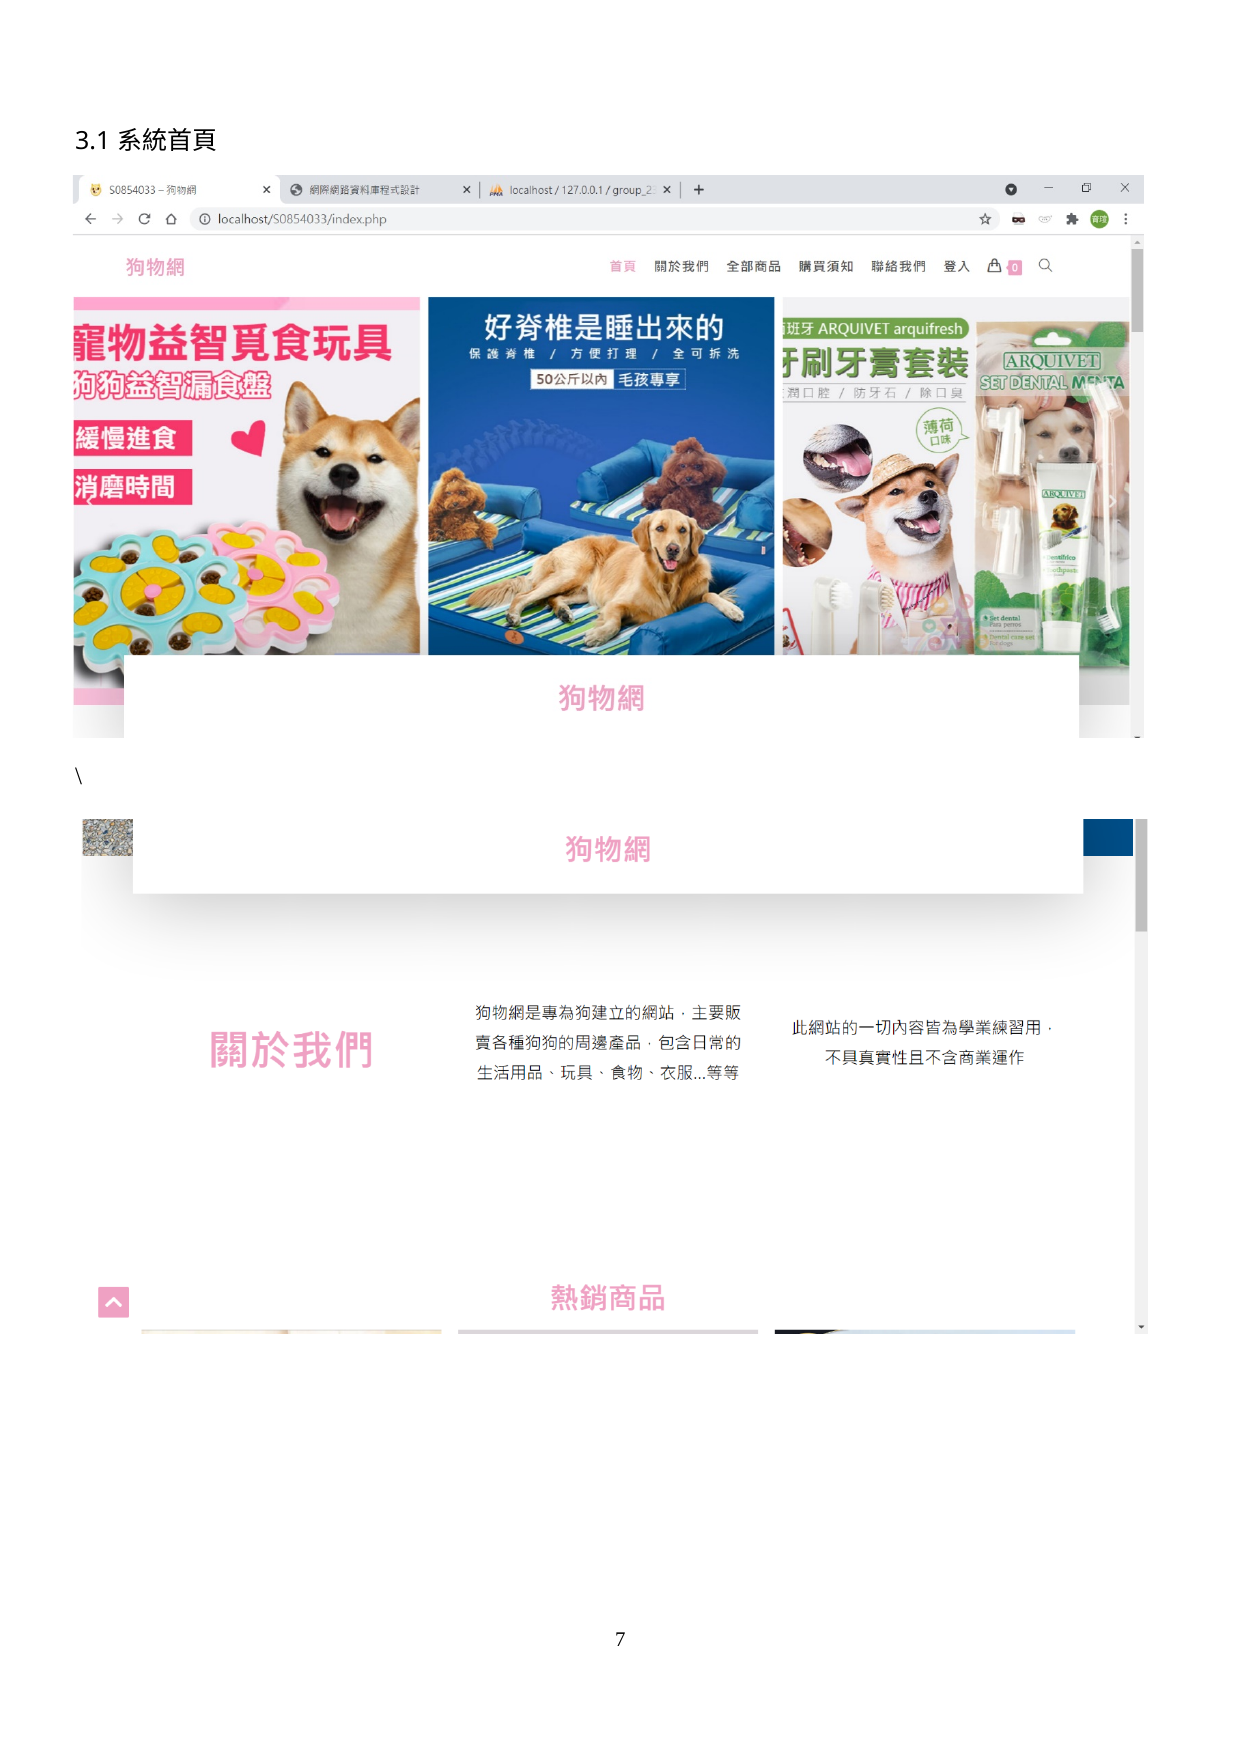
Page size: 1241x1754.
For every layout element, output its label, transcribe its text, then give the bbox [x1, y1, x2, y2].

text 3.1 系統首頁 [75, 119, 1165, 157]
picture [81, 819, 1148, 1334]
picture [72, 175, 1144, 738]
